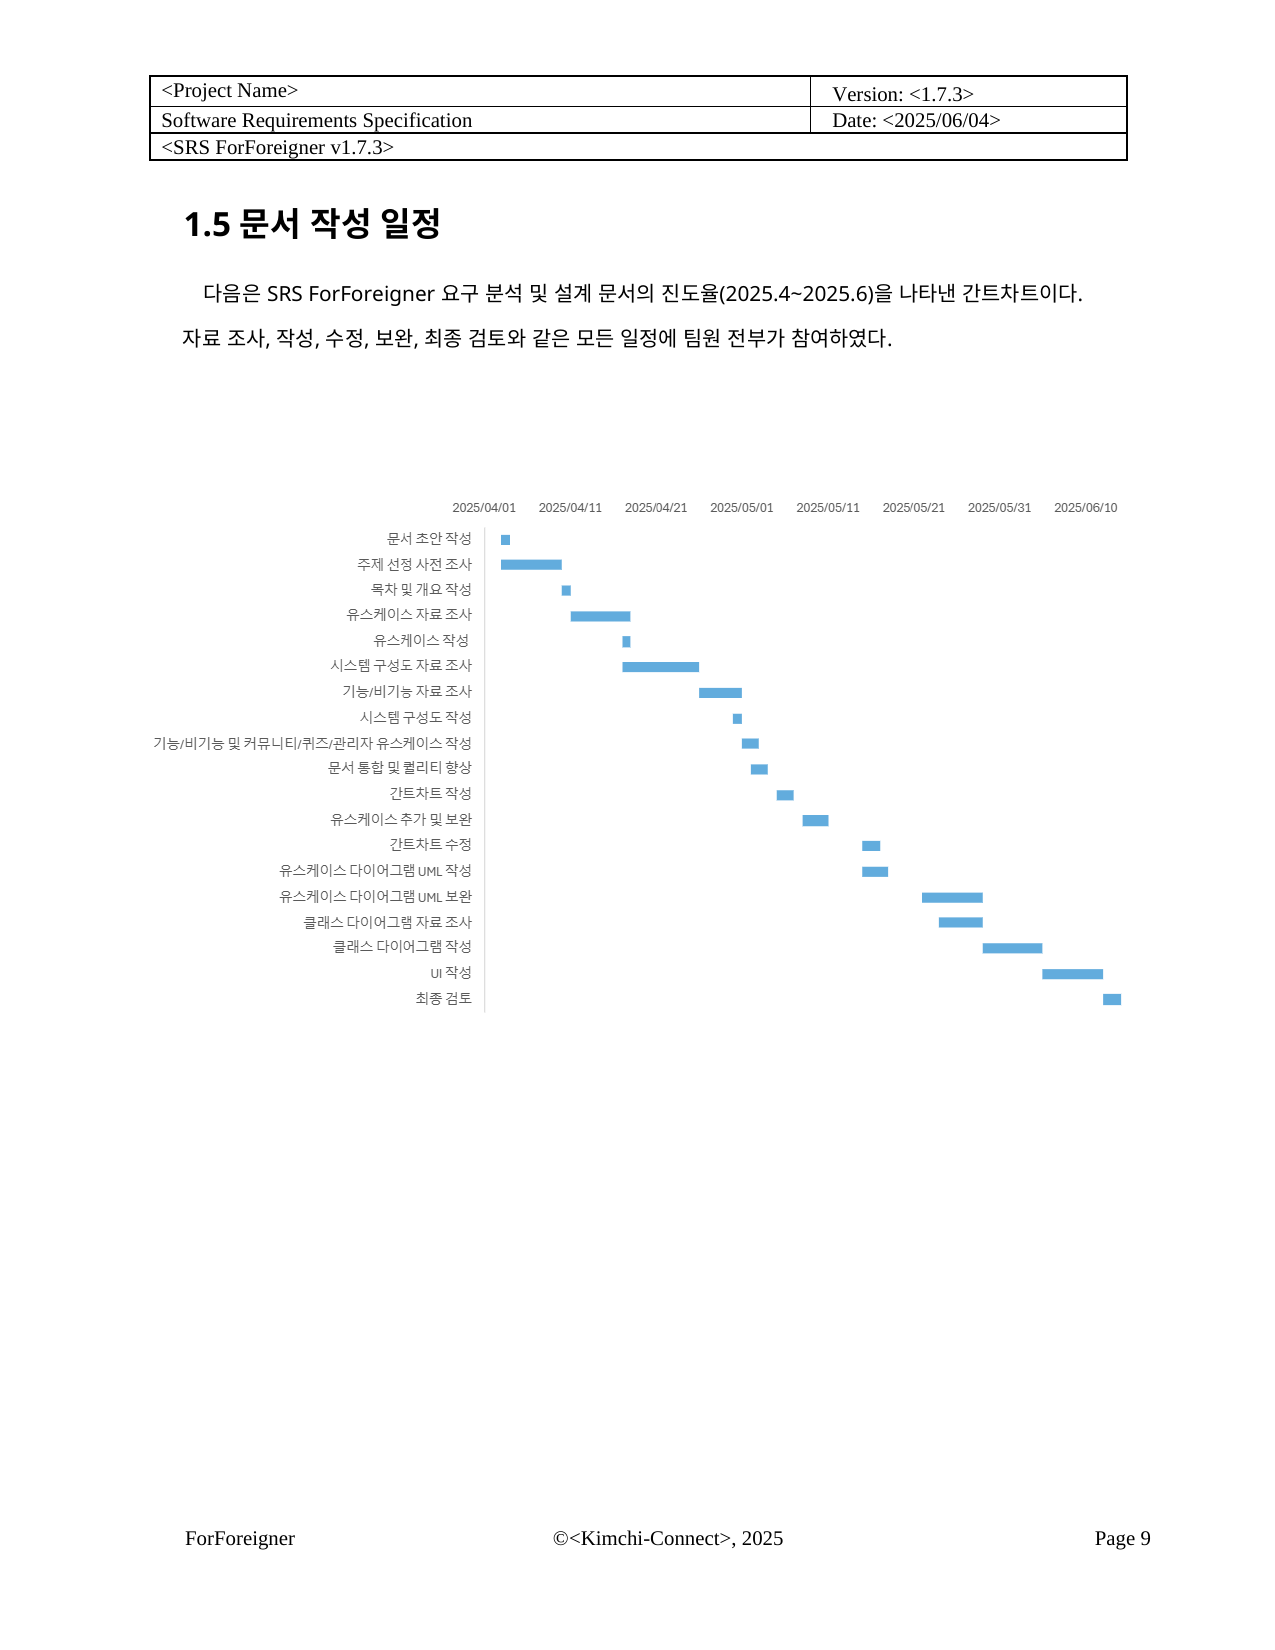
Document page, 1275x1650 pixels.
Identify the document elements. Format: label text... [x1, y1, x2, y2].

picture [150, 495, 1164, 1024]
subtitle 1.5 문서 작성 일정 [150, 198, 1125, 246]
text 다음은 SRS ForForeigner 요구 분석 및 설계 문서의 진도율(2025.4~2025.6)을 나타낸 간트차트이다. 자료 조사, 작성, 수정, 보완, 최종 검토와 같은 모든 일정에 팀원 전부가 참여하였다. [183, 277, 1125, 352]
